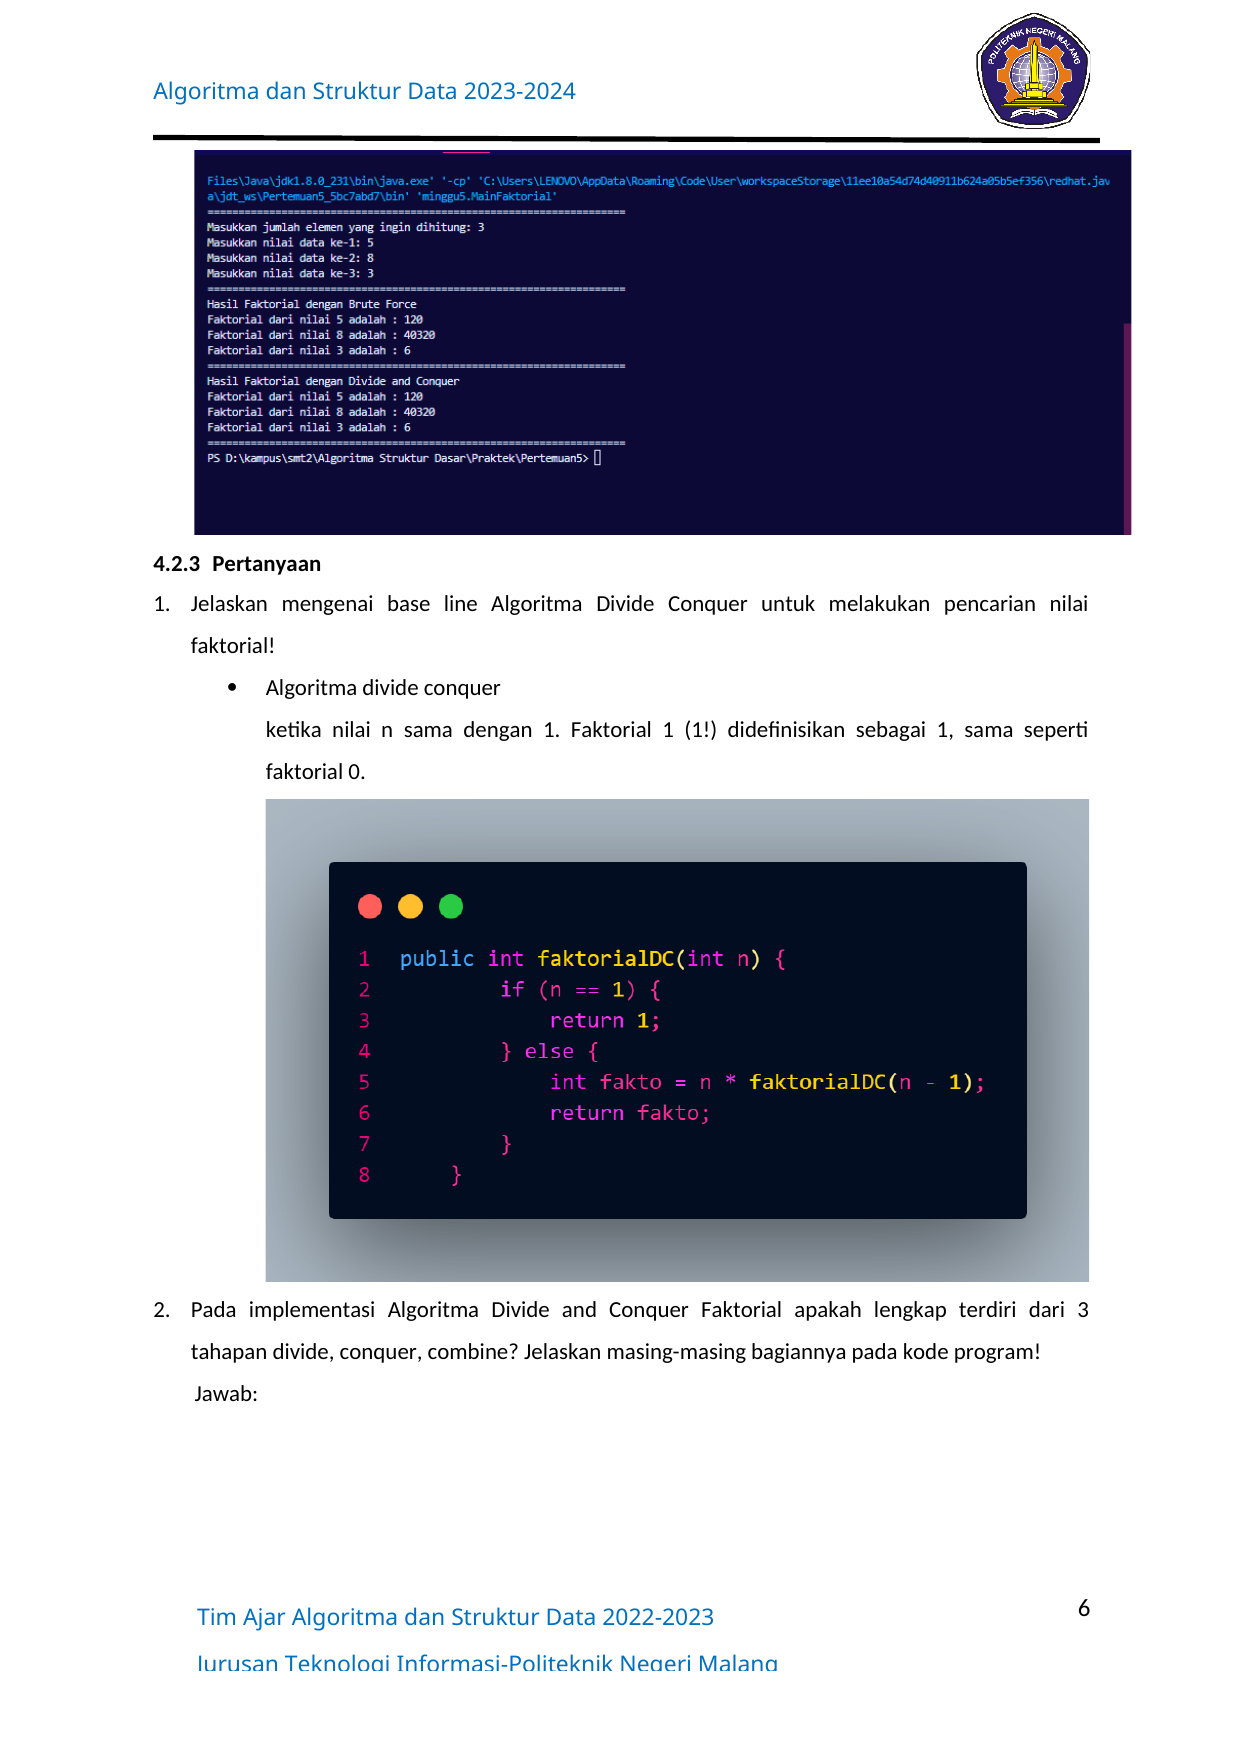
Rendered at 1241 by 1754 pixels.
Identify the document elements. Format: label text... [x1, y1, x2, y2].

list ketika nilai n sama dengan 1. Faktorial 1 (1!) didefinisikan sebagai 1, sama seperti faktorial 0. [266, 715, 1090, 785]
list Pada implementasi Algoritma Divide and Conquer Faktorial apakah lengkap terdiri dari 3 tahapan divide, conquer, combine? Jelaskan masing-masing bagiannya pada kode program! [153, 1295, 1090, 1365]
list Jelaskan mengenai base line Algoritma Divide Conquer untuk melakukan pencarian nilai faktorial! [153, 589, 1090, 659]
picture [265, 799, 1090, 1282]
picture [194, 150, 1132, 535]
list Pertanyaan [153, 549, 1090, 577]
text Jawab: [153, 1379, 1090, 1407]
picture [976, 13, 1091, 129]
list Algoritma divide conquer [228, 673, 1090, 701]
